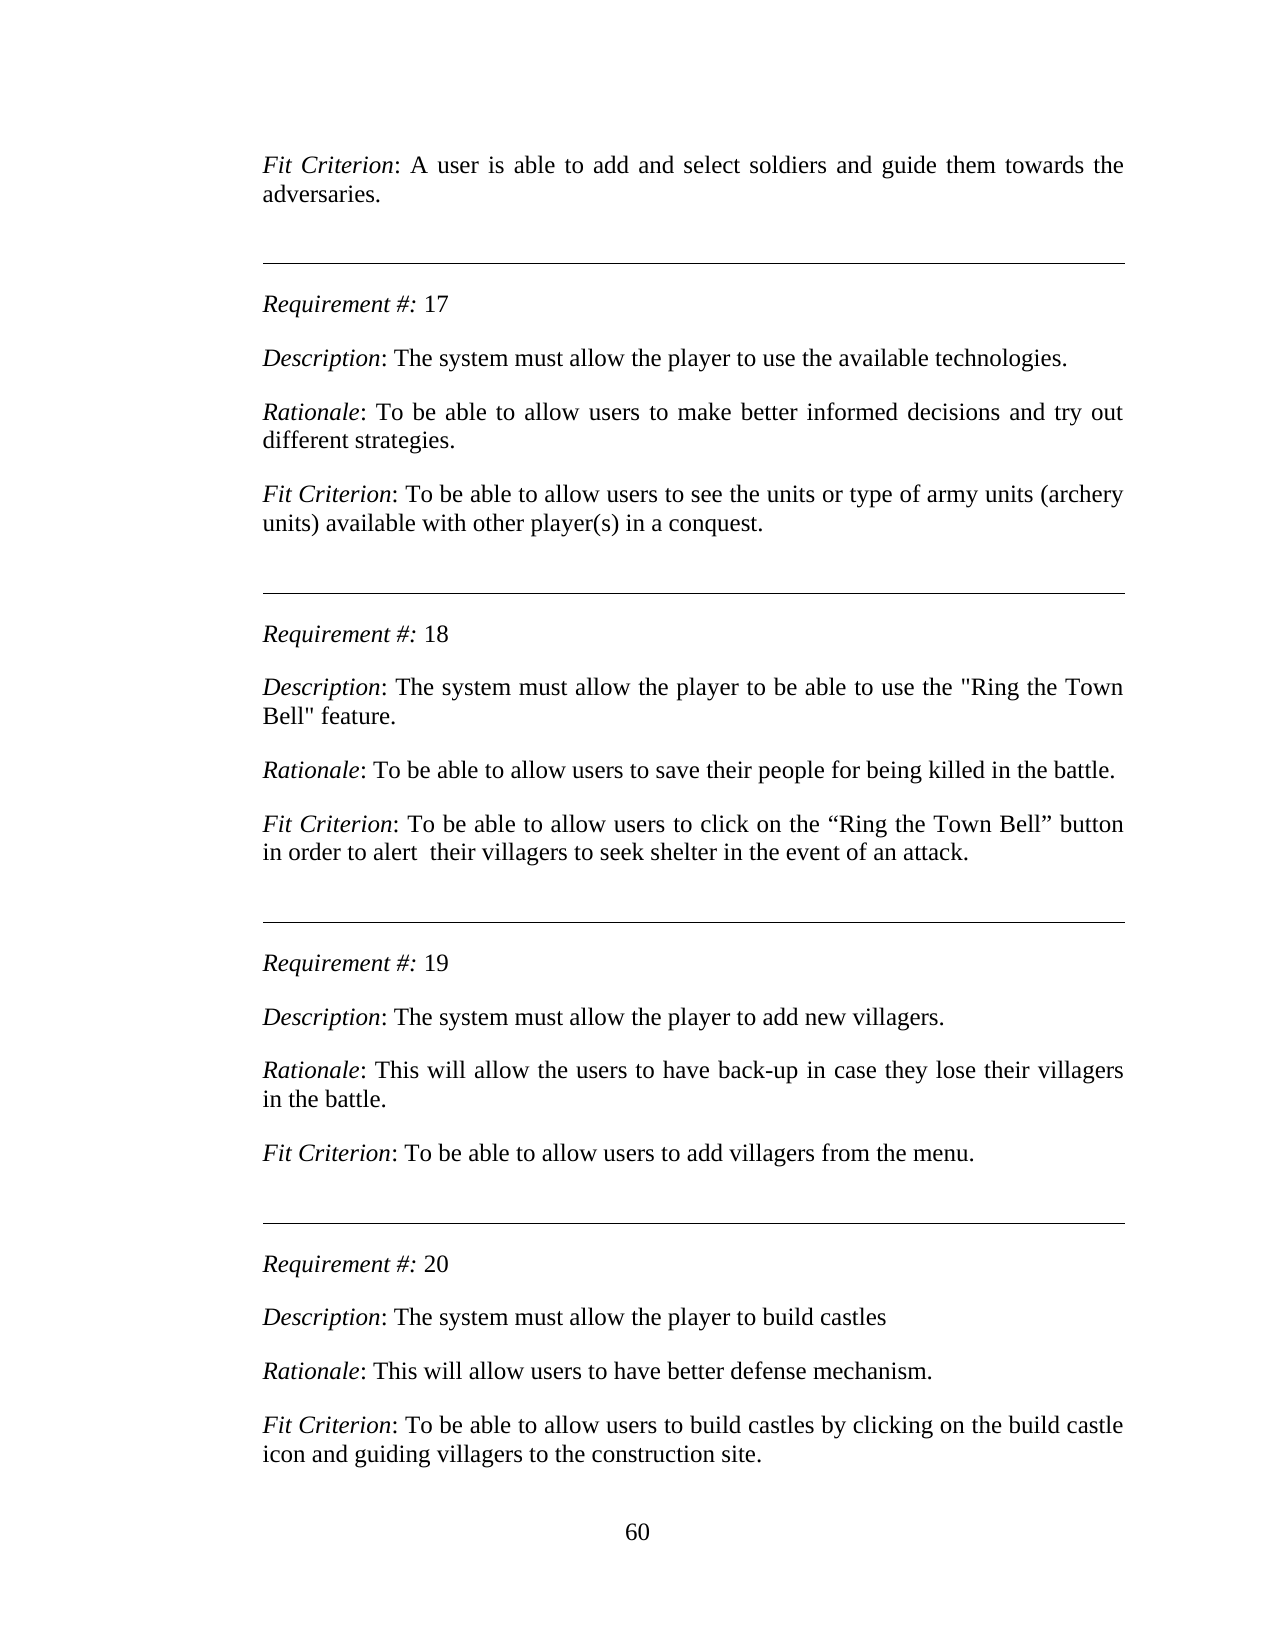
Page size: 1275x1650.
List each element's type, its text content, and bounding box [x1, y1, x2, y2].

text Fit Criterion: To be able to allow users to build castles by clicking on the build castle icon and guiding villagers to the construction site. [262, 1410, 1125, 1467]
text Description: The system must allow the player to build castles [262, 1302, 1125, 1331]
text Requirement #: 18 [262, 619, 1125, 647]
text Fit Criterion: To be able to allow users to add villagers from the menu. [262, 1138, 1125, 1167]
text Fit Criterion: To be able to allow users to see the units or type of army units (archery units) available with other player(s) in a conquest. [262, 479, 1125, 537]
text Rationale: This will allow users to have better defense mechanism. [262, 1356, 1125, 1385]
text Fit Criterion: A user is able to add and select soldiers and guide them towards the adversaries. [262, 150, 1125, 207]
text Rationale: To be able to allow users to save their people for being killed in the battle. [262, 755, 1125, 784]
text Fit Criterion: To be able to allow users to click on the “Ring the Town Bell” button in order to alert their villagers to seek shelter in the event of an attack. [262, 809, 1125, 866]
text Requirement #: 20 [262, 1249, 1125, 1277]
text Rationale: To be able to allow users to make better informed decisions and try out different strategies. [262, 397, 1125, 454]
text Description: The system must allow the player to use the available technologies. [262, 343, 1125, 372]
text Requirement #: 19 [262, 948, 1125, 977]
text Rationale: This will allow the users to have back-up in case they lose their villagers in the battle. [262, 1056, 1125, 1113]
text Description: The system must allow the player to add new villagers. [262, 1002, 1125, 1031]
text Requirement #: 17 [262, 289, 1125, 318]
text Description: The system must allow the player to be able to use the "Ring the Town Bell" feature. [262, 672, 1125, 730]
